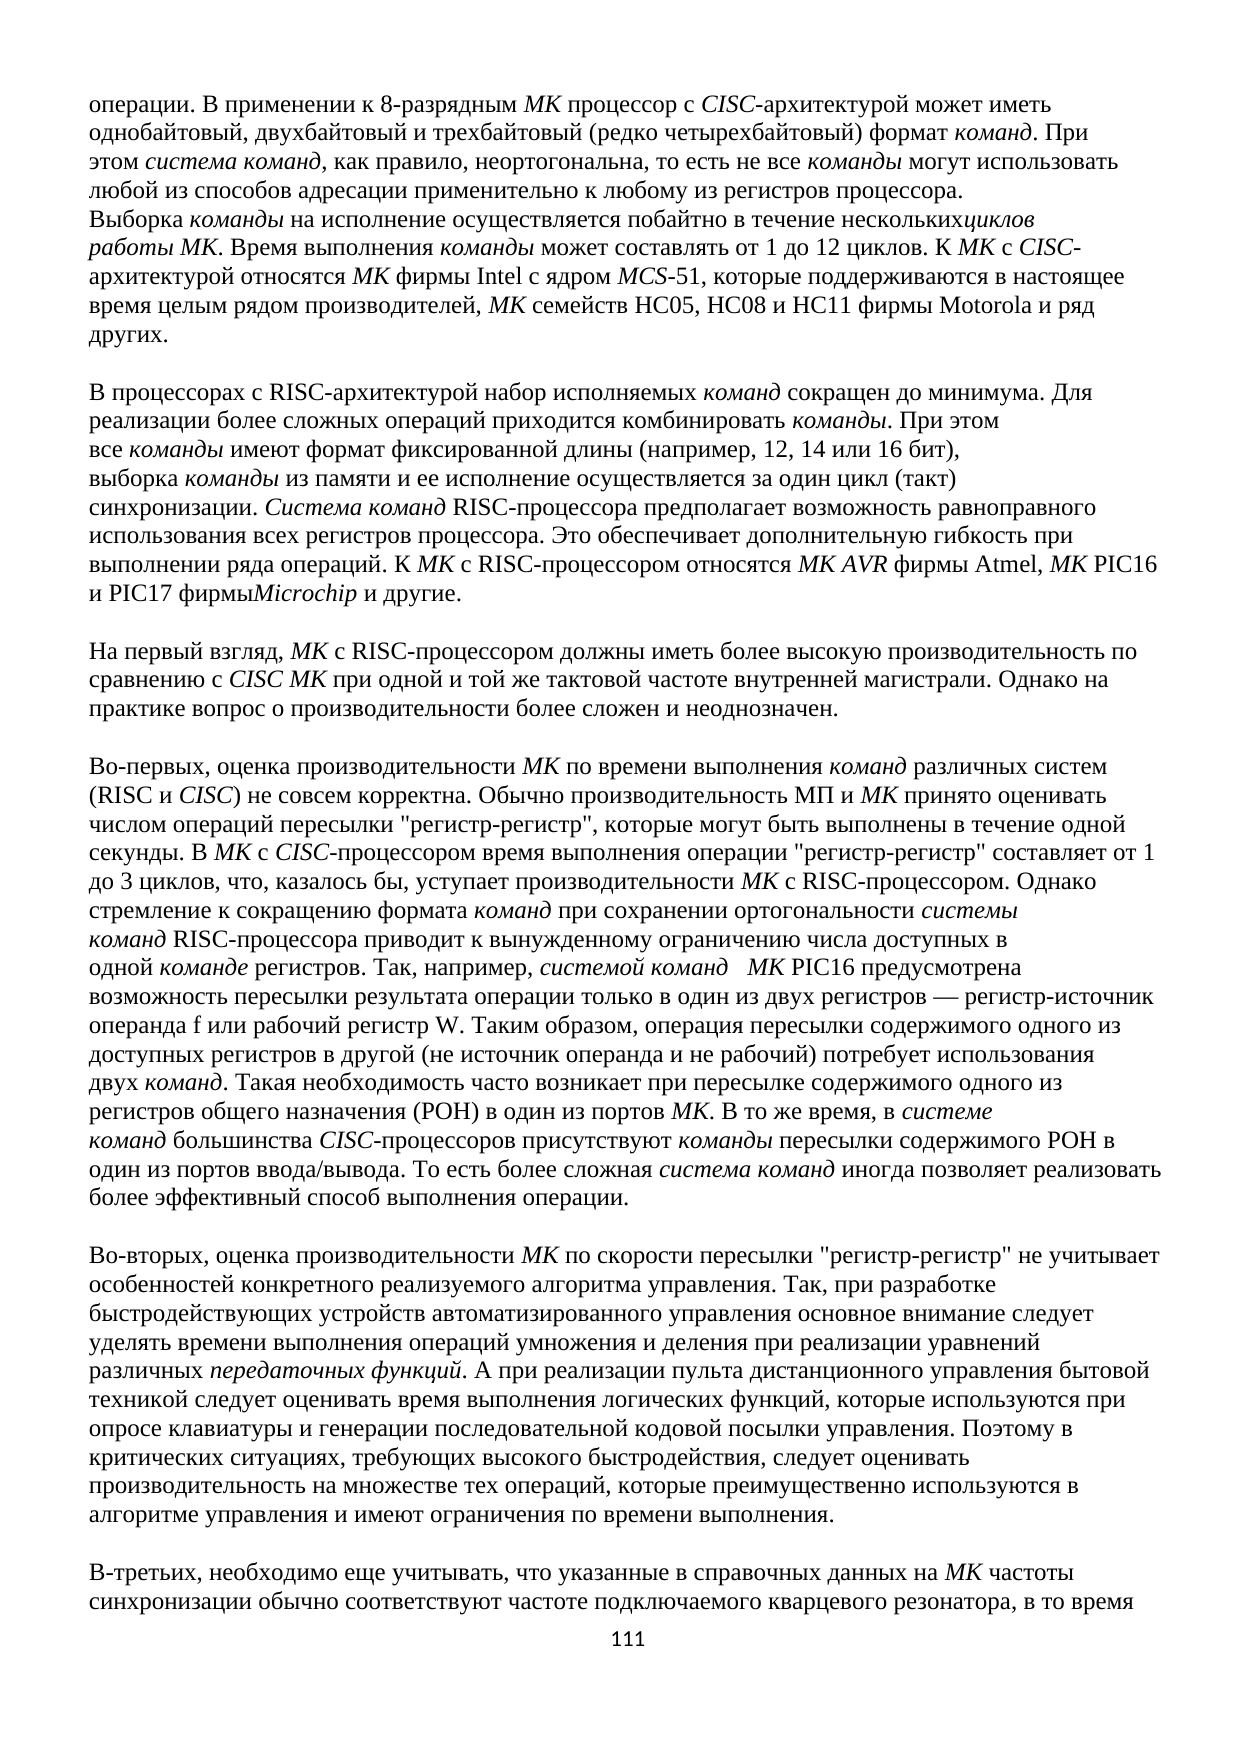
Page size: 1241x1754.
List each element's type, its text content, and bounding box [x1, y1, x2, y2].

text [89, 89, 1167, 347]
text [89, 1557, 1167, 1614]
text На первый взгляд, МК с RISC-процессором должны иметь более высокую производительность по сравнению с CISC МК при одной и той же тактовой частоте внутренней магистрали. Однако на практике вопрос о производительности более сложен и неоднозначен. [89, 636, 1167, 722]
text В процессорах с RISC-архитектурой набор исполняемых команд сокращен до минимума. Для реализации более сложных операций приходится комбинировать команды. При этом все команды имеют формат фиксированной длины (например, 12, 14 или 16 бит), выборка команды из памяти и ее исполнение осуществляется за один цикл (такт) синхронизации. Система команд RISC-процессора предполагает возможность равноправного использования всех регистров процессора. Это обеспечивает дополнительную гибкость при выполнении ряда операций. К МК с RISC-процессором относятся МК AVR фирмы Atmel, МК PIC16 и PIC17 фирмыMicrochip и другие. [89, 377, 1167, 607]
text Во-вторых, оценка производительности МК по скорости пересылки "регистр-регистр" не учитывает особенностей конкретного реализуемого алгоритма управления. Так, при разработке быстродействующих устройств автоматизированного управления основное внимание следует уделять времени выполнения операций умножения и деления при реализации уравнений различных передаточных функций. А при реализации пульта дистанционного управления бытовой техникой следует оценивать время выполнения логических функций, которые используются при опросе клавиатуры и генерации последовательной кодовой посылки управления. Поэтому в критических ситуациях, требующих высокого быстродействия, следует оценивать производительность на множестве тех операций, которые преимущественно используются в алгоритме управления и имеют ограничения по времени выполнения. [89, 1240, 1167, 1528]
text Во-первых, оценка производительности МК по времени выполнения команд различных систем (RISC и CISC) не совсем корректна. Обычно производительность МП и МК принято оценивать числом операций пересылки "регистр-регистр", которые могут быть выполнены в течение одной секунды. В МК с CISC-процессором время выполнения операции "регистр-регистр" составляет от 1 до 3 циклов, что, казалось бы, уступает производительности МК с RISC-процессором. Однако стремление к сокращению формата команд при сохранении ортогональности системы команд RISC-процессора приводит к вынужденному ограничению числа доступных в одной команде регистров. Так, например, системой команд МК PIC16 предусмотрена возможность пересылки результата операции только в один из двух регистров — регистр-источник операнда f или рабочий регистр W. Таким образом, операция пересылки содержимого одного из доступных регистров в другой (не источник операнда и не рабочий) потребует использования двух команд. Такая необходимость часто возникает при пересылке содержимого одного из регистров общего назначения (РОН) в один из портов МК. В то же время, в системе команд большинства CISC-процессоров присутствуют команды пересылки содержимого РОН в один из портов ввода/вывода. То есть более сложная система команд иногда позволяет реализовать более эффективный способ выполнения операции. [89, 751, 1167, 1211]
